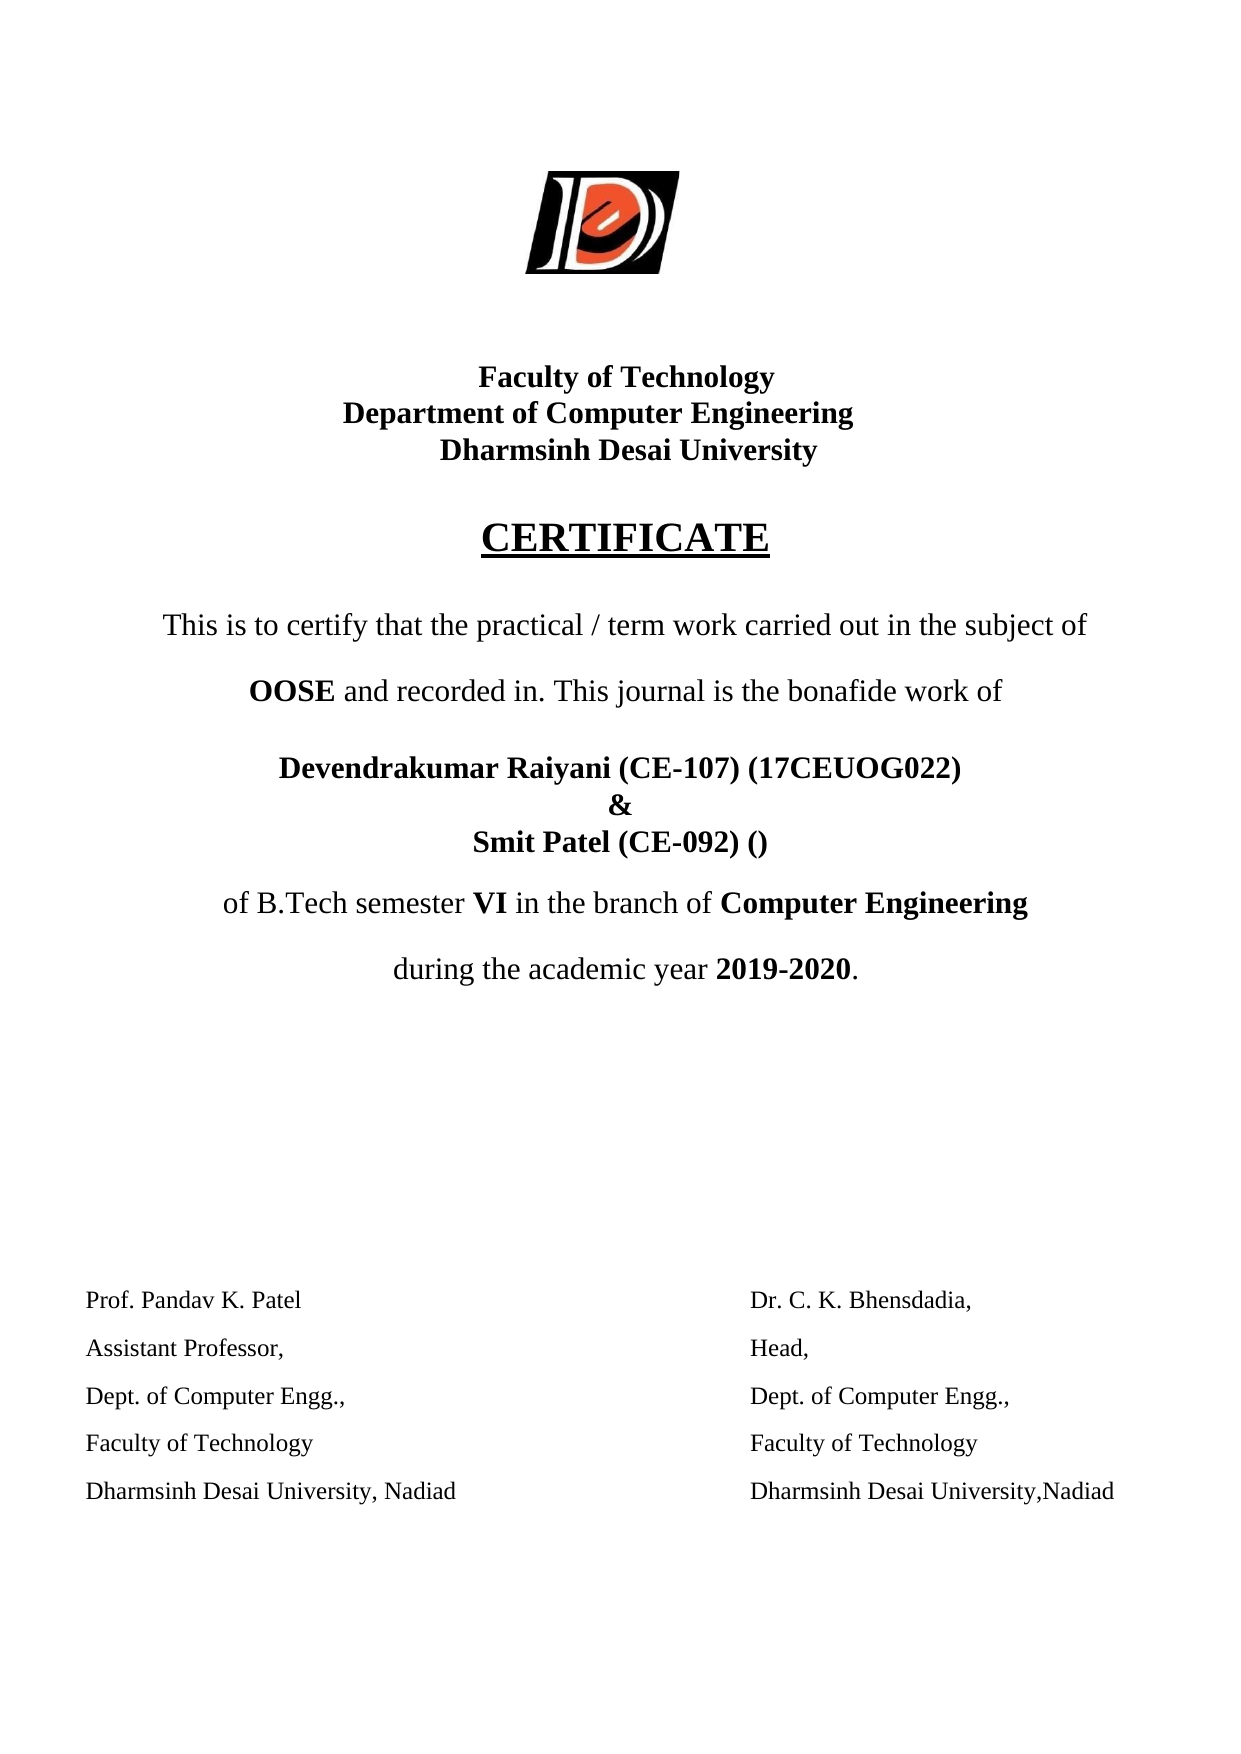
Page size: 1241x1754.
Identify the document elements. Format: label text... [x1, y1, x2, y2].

text Devendrakumar Raiyani (CE-107) (17CEUOG022) [75, 749, 1165, 785]
text Dept. of Computer Engg., Dept. of Computer Engg., [85, 1381, 1165, 1409]
text OOSE and recorded in. This journal is the bonafide work of [206, 672, 1045, 708]
text Faculty of Technology [375, 359, 925, 395]
text Faculty of Technology Faculty of Technology [85, 1428, 1165, 1457]
text Dharmsinh Desai University [439, 431, 1165, 468]
text Assistant Professor, Head, [85, 1333, 1165, 1362]
text Smit Patel (CE-092) () [75, 823, 1165, 859]
text of B.Tech semester VI in the branch of Computer Engineering [100, 884, 1151, 920]
text Prof. Pandav K. Patel Dr. C. K. Bhensdadia, [85, 1285, 1165, 1314]
text Dharmsinh Desai University, Nadiad Dharmsinh Desai University,Nadiad [85, 1476, 1165, 1505]
text CERTIFICATE [205, 512, 1045, 560]
text This is to certify that the practical / term work carried out in the subject of [100, 607, 1151, 643]
text Department of Computer Engineering [271, 395, 925, 431]
picture [525, 171, 680, 274]
text & [75, 786, 1165, 822]
text during the academic year 2019-2020. [206, 950, 1045, 986]
